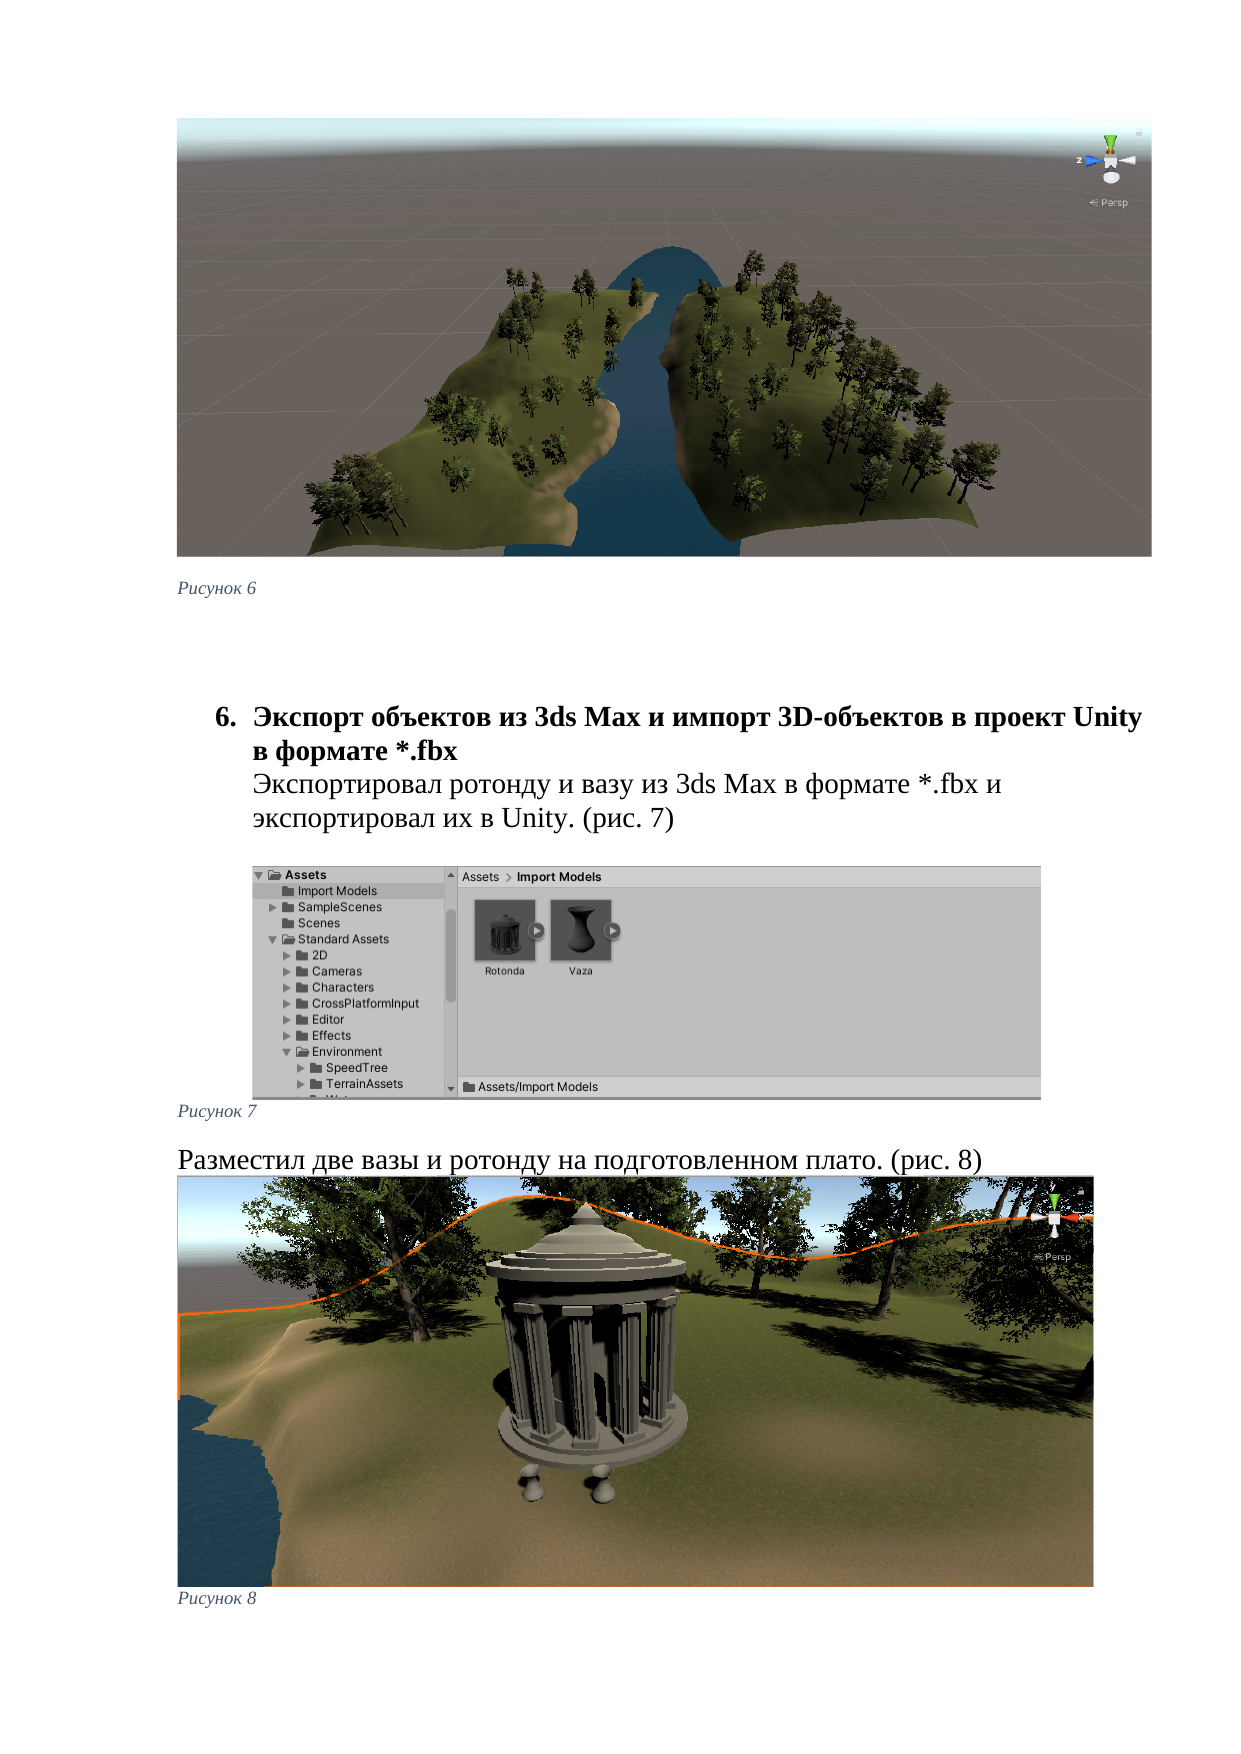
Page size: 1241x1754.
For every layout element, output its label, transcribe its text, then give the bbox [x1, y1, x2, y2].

list Экспорт объектов из 3ds Max и импорт 3D-объектов в проект Unity в формате *.fbx [215, 699, 1152, 766]
picture [177, 1175, 1094, 1587]
list Экспортировал ротонду и вазу из 3ds Max в формате *.fbx и экспортировал их в Unity. (рис. 7) [252, 766, 1152, 833]
picture [252, 866, 1041, 1100]
picture [176, 118, 1152, 557]
text Рисунок 8 [177, 1587, 1152, 1608]
text Рисунок 7 [177, 1100, 1152, 1121]
text Разместил две вазы и ротонду на подготовленном плато. (рис. 8) [177, 1142, 1152, 1176]
